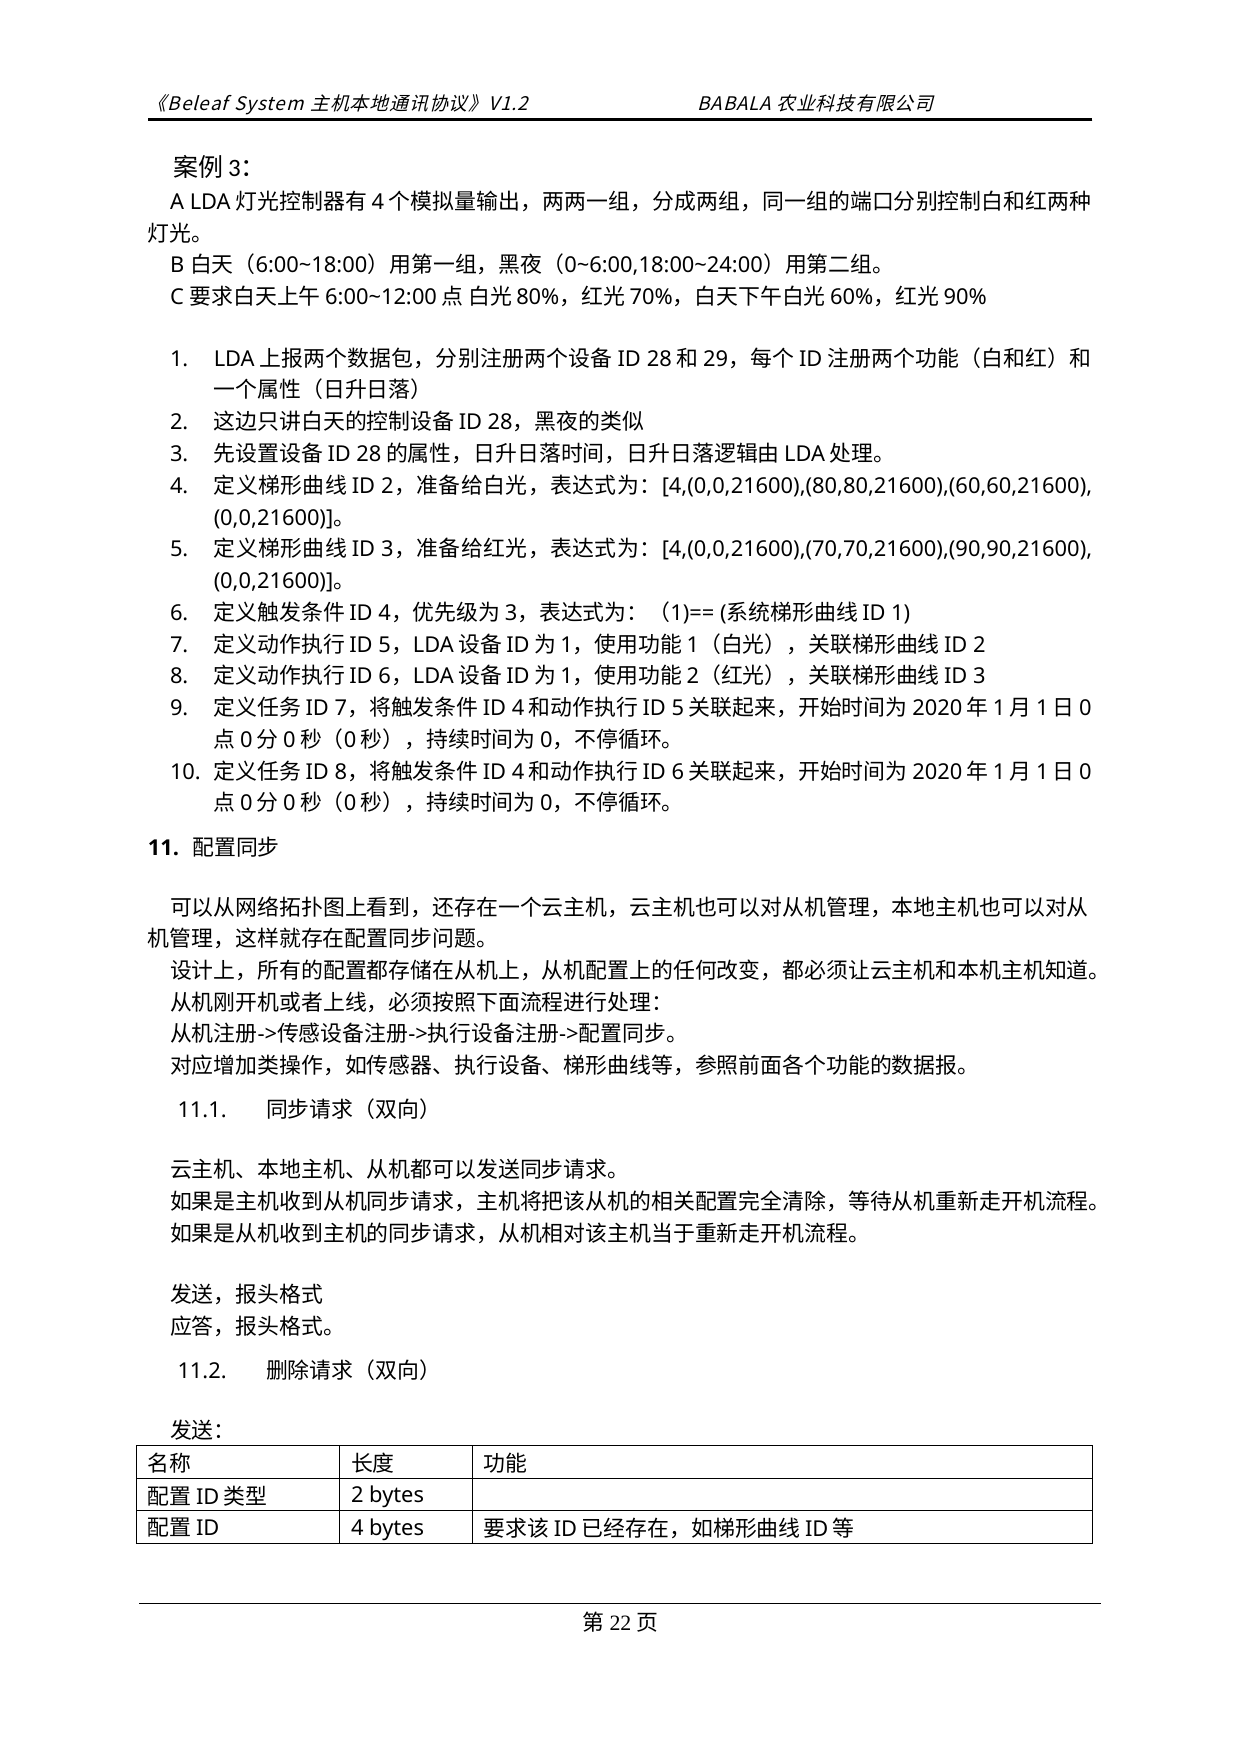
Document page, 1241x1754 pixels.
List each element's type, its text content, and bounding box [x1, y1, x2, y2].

text 应答，报头格式。 [148, 1309, 1092, 1341]
list 先设置设备ID 28的属性，日升日落时间，日升日落逻辑由LDA处理。 [170, 436, 1092, 468]
table_cell 配置ID [137, 1511, 339, 1543]
list 这边只讲白天的控制设备ID 28，黑夜的类似 [170, 404, 1092, 436]
list 定义梯形曲线ID 3，准备给红光，表达式为：[4,(0,0,21600),(70,70,21600),(90,90,21600), (0,0,21600)]。 [170, 531, 1092, 595]
subtitle 删除请求（双向） [177, 1353, 1092, 1385]
text 可以从网络拓扑图上看到，还存在一个云主机，云主机也可以对从机管理，本地主机也可以对从机管理，这样就存在配置同步问题。 [148, 890, 1092, 953]
list 定义任务ID 7，将触发条件ID 4和动作执行ID 5关联起来，开始时间为2020年1月1日0点0分0秒（0秒），持续时间为0，不停循环。 [170, 690, 1092, 754]
text 如果是从机收到主机的同步请求，从机相对该主机当于重新走开机流程。 [148, 1216, 1092, 1247]
list 定义动作执行ID 6，LDA设备ID为1，使用功能2（红光），关联梯形曲线ID 3 [170, 658, 1092, 690]
text C 要求白天上午6:00~12:00点 白光80%，红光70%，白天下午白光60%，红光90% [148, 279, 1092, 311]
table_cell 2 bytes [340, 1479, 472, 1510]
table_cell 要求该ID已经存在，如梯形曲线ID等 [473, 1511, 1092, 1543]
list 定义动作执行ID 5，LDA设备ID为1，使用功能1（白光），关联梯形曲线ID 2 [170, 627, 1092, 658]
text 发送，报头格式 [148, 1277, 1092, 1309]
table_header 功能 [473, 1446, 1092, 1478]
list 定义触发条件ID 4，优先级为3，表达式为：（1)== (系统梯形曲线ID 1) [170, 595, 1092, 627]
text A LDA灯光控制器有4个模拟量输出，两两一组，分成两组，同一组的端口分别控制白和红两种灯光。 [148, 184, 1092, 247]
text B 白天（6:00~18:00）用第一组，黑夜（0~6:00,18:00~24:00）用第二组。 [148, 247, 1092, 279]
text 对应增加类操作，如传感器、执行设备、梯形曲线等，参照前面各个功能的数据报。 [148, 1048, 1092, 1080]
table_header 长度 [340, 1446, 472, 1478]
list 定义任务ID 8，将触发条件ID 4和动作执行ID 6关联起来，开始时间为2020年1月1日0点0分0秒（0秒），持续时间为0，不停循环。 [170, 754, 1092, 817]
text 云主机、本地主机、从机都可以发送同步请求。 [148, 1152, 1092, 1184]
table_header 名称 [137, 1446, 339, 1478]
table_cell 4 bytes [340, 1511, 472, 1543]
text 设计上，所有的配置都存储在从机上，从机配置上的任何改变，都必须让云主机和本机主机知道。 [148, 953, 1092, 985]
list 定义梯形曲线ID 2，准备给白光，表达式为：[4,(0,0,21600),(80,80,21600),(60,60,21600), (0,0,21600)]。 [170, 468, 1092, 531]
subtitle 同步请求（双向） [177, 1092, 1092, 1124]
text 从机注册->传感设备注册->执行设备注册->配置同步。 [148, 1016, 1092, 1048]
subtitle 配置同步 [148, 830, 1092, 861]
text 如果是主机收到从机同步请求，主机将把该从机的相关配置完全清除，等待从机重新走开机流程。 [148, 1184, 1092, 1216]
text 发送： [148, 1413, 1092, 1445]
list LDA上报两个数据包，分别注册两个设备ID 28和29，每个ID注册两个功能（白和红）和一个属性（日升日落） [170, 341, 1092, 404]
table_cell [473, 1479, 1092, 1510]
text 从机刚开机或者上线，必须按照下面流程进行处理： [148, 985, 1092, 1016]
table_cell 配置ID类型 [137, 1479, 339, 1510]
text 案例3： [148, 148, 1092, 184]
